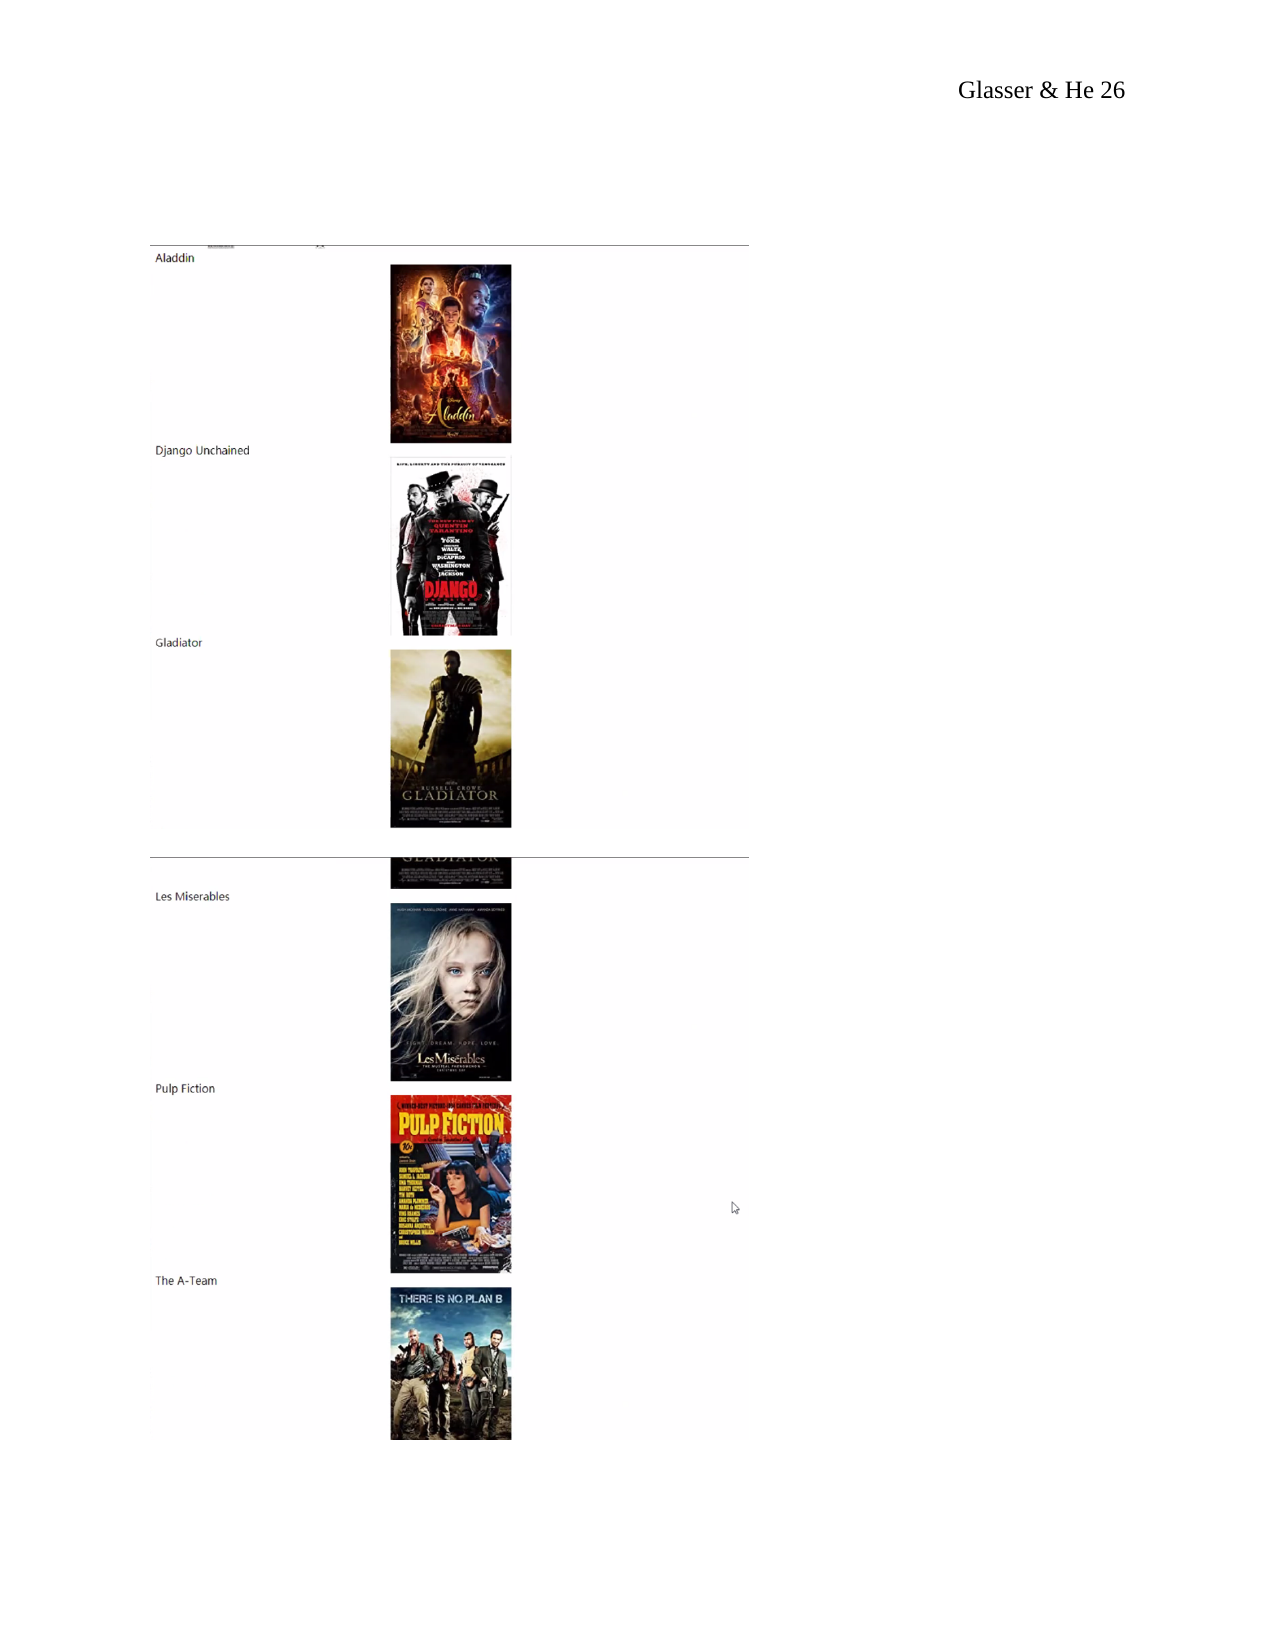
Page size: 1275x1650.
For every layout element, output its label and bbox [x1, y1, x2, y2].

picture [150, 245, 749, 829]
picture [150, 857, 749, 1440]
